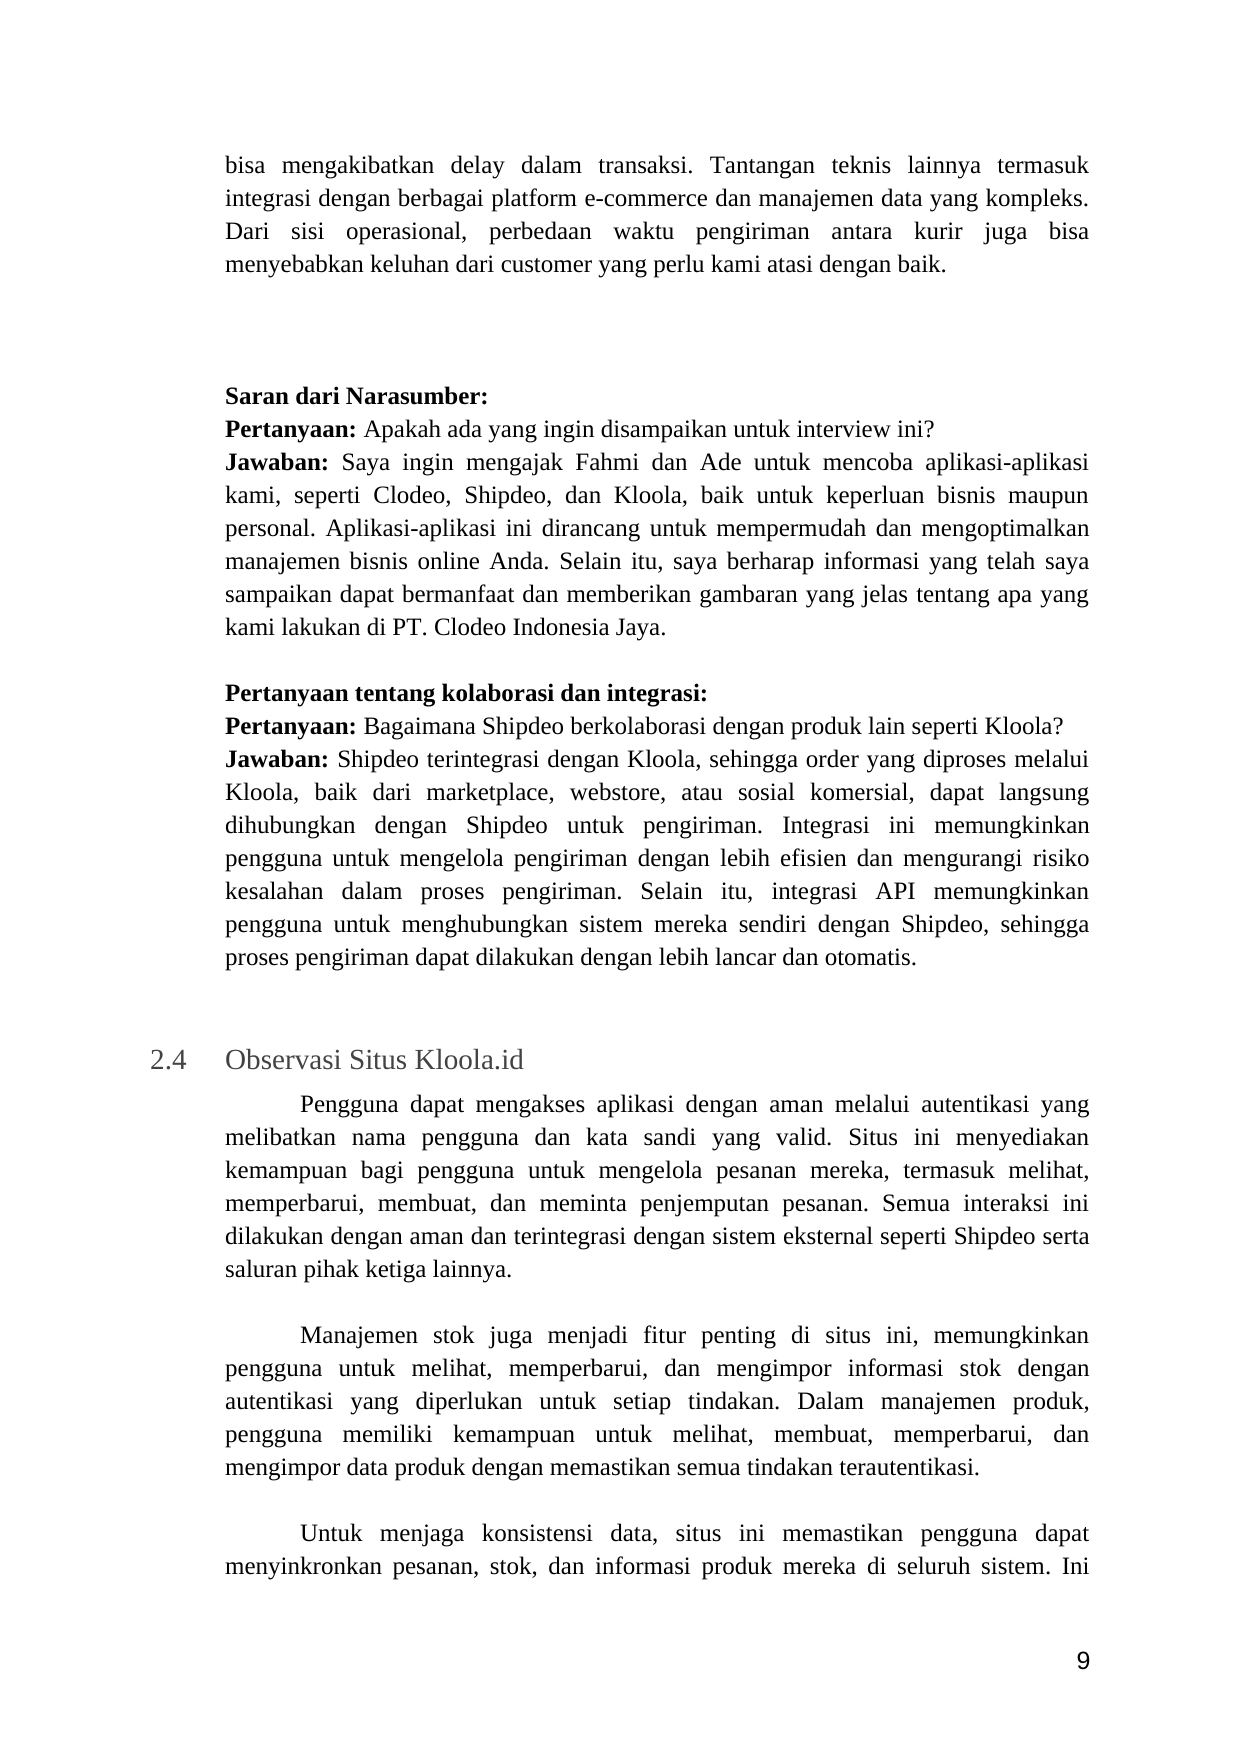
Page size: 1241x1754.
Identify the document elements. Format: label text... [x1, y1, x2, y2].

subtitle 2.4 Observasi Situs Kloola.id [150, 1042, 1090, 1075]
text Jawaban: Saya ingin mengajak Fahmi dan Ade untuk mencoba aplikasi-aplikasi kami, seperti Clodeo, Shipdeo, dan Kloola, baik untuk keperluan bisnis maupun personal. Aplikasi-aplikasi ini dirancang untuk mempermudah dan mengoptimalkan manajemen bisnis online Anda. Selain itu, saya berharap informasi yang telah saya sampaikan dapat bermanfaat dan memberikan gambaran yang jelas tentang apa yang kami lakukan di PT. Clodeo Indonesia Jaya. [225, 447, 1090, 641]
text Manajemen stok juga menjadi fitur penting di situs ini, memungkinkan pengguna untuk melihat, memperbarui, dan mengimpor informasi stok dengan autentikasi yang diperlukan untuk setiap tindakan. Dalam manajemen produk, pengguna memiliki kemampuan untuk melihat, membuat, memperbarui, dan mengimpor data produk dengan memastikan semua tindakan terautentikasi. [225, 1320, 1090, 1481]
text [225, 1518, 1090, 1580]
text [225, 150, 1090, 278]
text Jawaban: Shipdeo terintegrasi dengan Kloola, sehingga order yang diproses melalui Kloola, baik dari marketplace, webstore, atau sosial komersial, dapat langsung dihubungkan dengan Shipdeo untuk pengiriman. Integrasi ini memungkinkan pengguna untuk mengelola pengiriman dengan lebih efisien dan mengurangi risiko kesalahan dalam proses pengiriman. Selain itu, integrasi API memungkinkan pengguna untuk menghubungkan sistem mereka sendiri dengan Shipdeo, sehingga proses pengiriman dapat dilakukan dengan lebih lancar dan otomatis. [225, 744, 1090, 971]
text Pertanyaan: Apakah ada yang ingin disampaikan untuk interview ini? [225, 414, 1090, 443]
text Pengguna dapat mengakses aplikasi dengan aman melalui autentikasi yang melibatkan nama pengguna dan kata sandi yang valid. Situs ini menyediakan kemampuan bagi pengguna untuk mengelola pesanan mereka, termasuk melihat, memperbarui, membuat, dan meminta penjemputan pesanan. Semua interaksi ini dilakukan dengan aman dan terintegrasi dengan sistem eksternal seperti Shipdeo serta saluran pihak ketiga lainnya. [225, 1089, 1090, 1283]
text Pertanyaan: Bagaimana Shipdeo berkolaborasi dengan produk lain seperti Kloola? [225, 711, 1090, 740]
text Pertanyaan tentang kolaborasi dan integrasi: [225, 678, 1090, 707]
text Saran dari Narasumber: [225, 381, 1090, 410]
